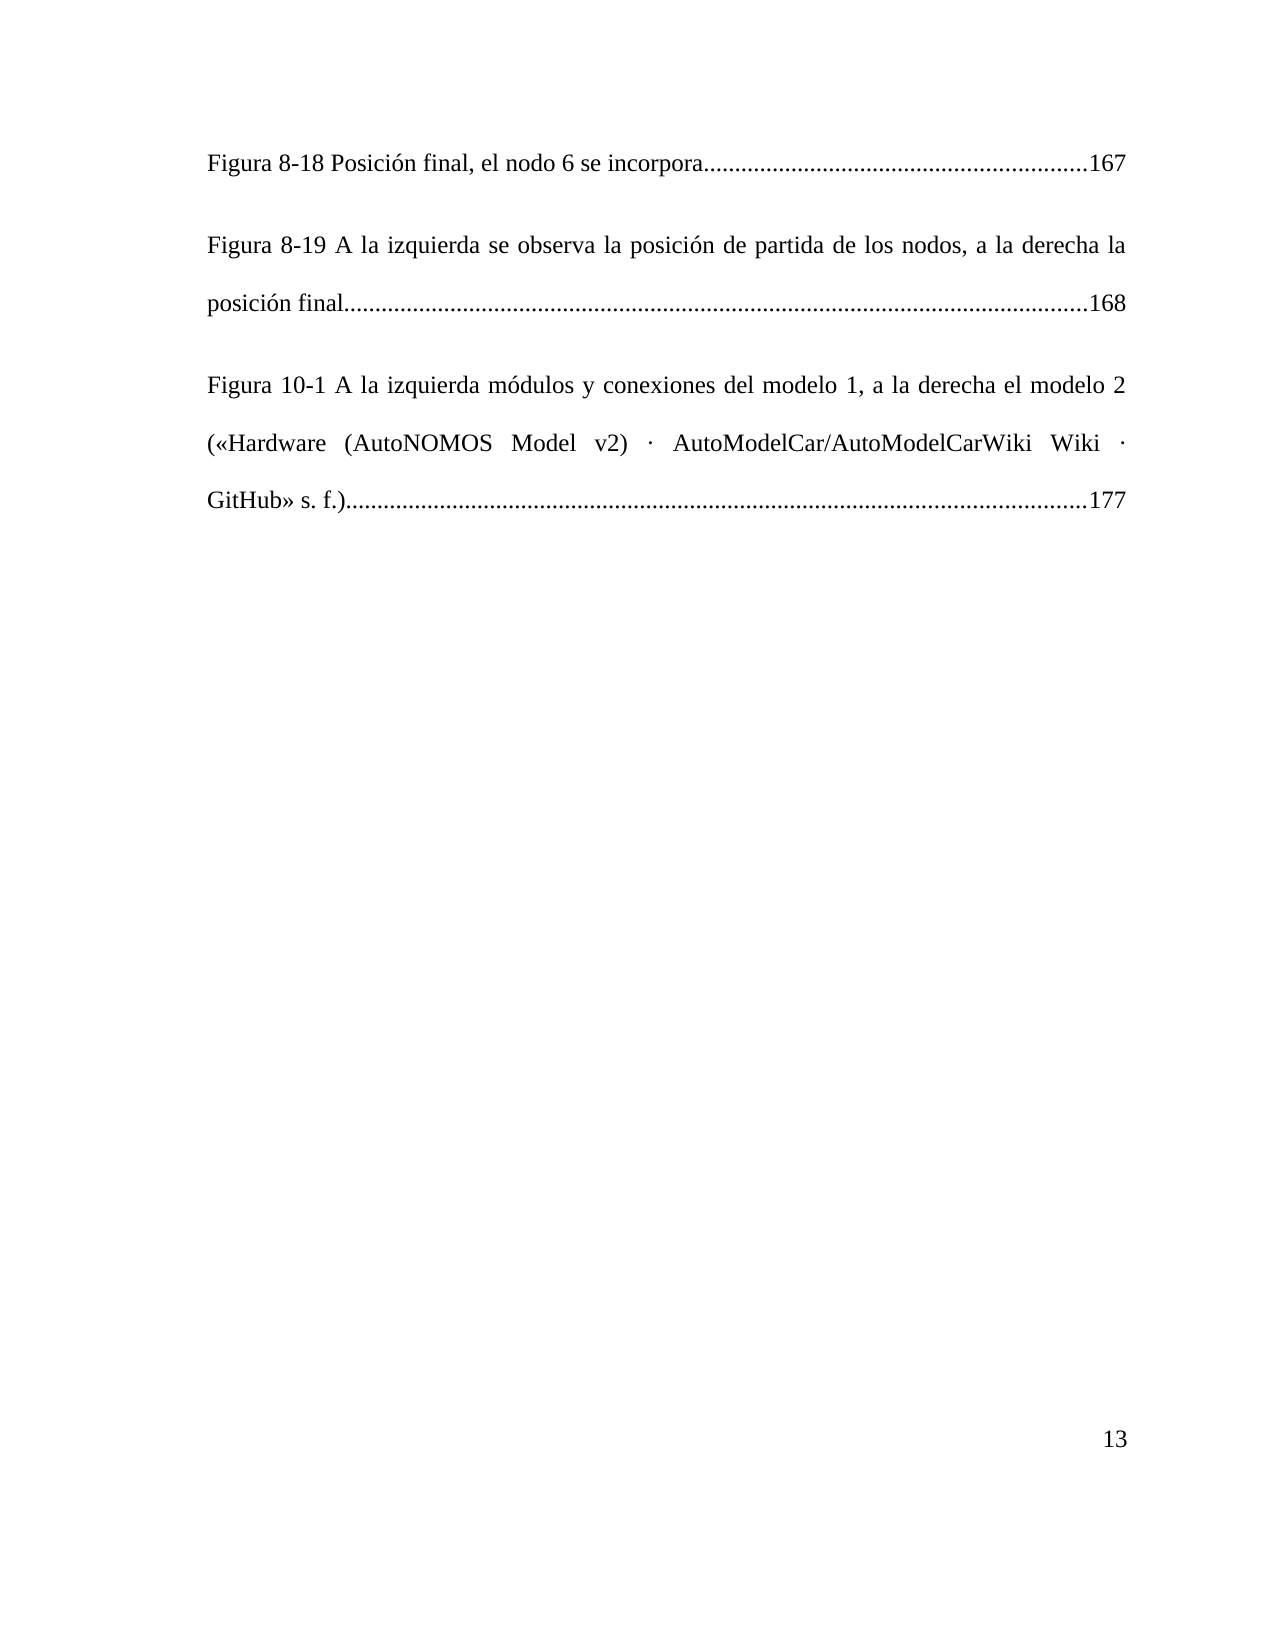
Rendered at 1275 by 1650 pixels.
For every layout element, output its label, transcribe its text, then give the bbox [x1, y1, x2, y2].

text Figura 8-19 A la izquierda se observa la posición de partida de los nodos, a la derecha la posición final 168 [207, 230, 1127, 316]
text Figura 10-1 A la izquierda módulos y conexiones del modelo 1, a la derecha el modelo 2 («Hardware (AutoNOMOS Model v2) · AutoModelCar/AutoModelCarWiki Wiki · GitHub» s. f.) 177 [207, 370, 1127, 514]
text Figura 8-18 Posición final, el nodo 6 se incorpora 167 [207, 148, 1127, 176]
